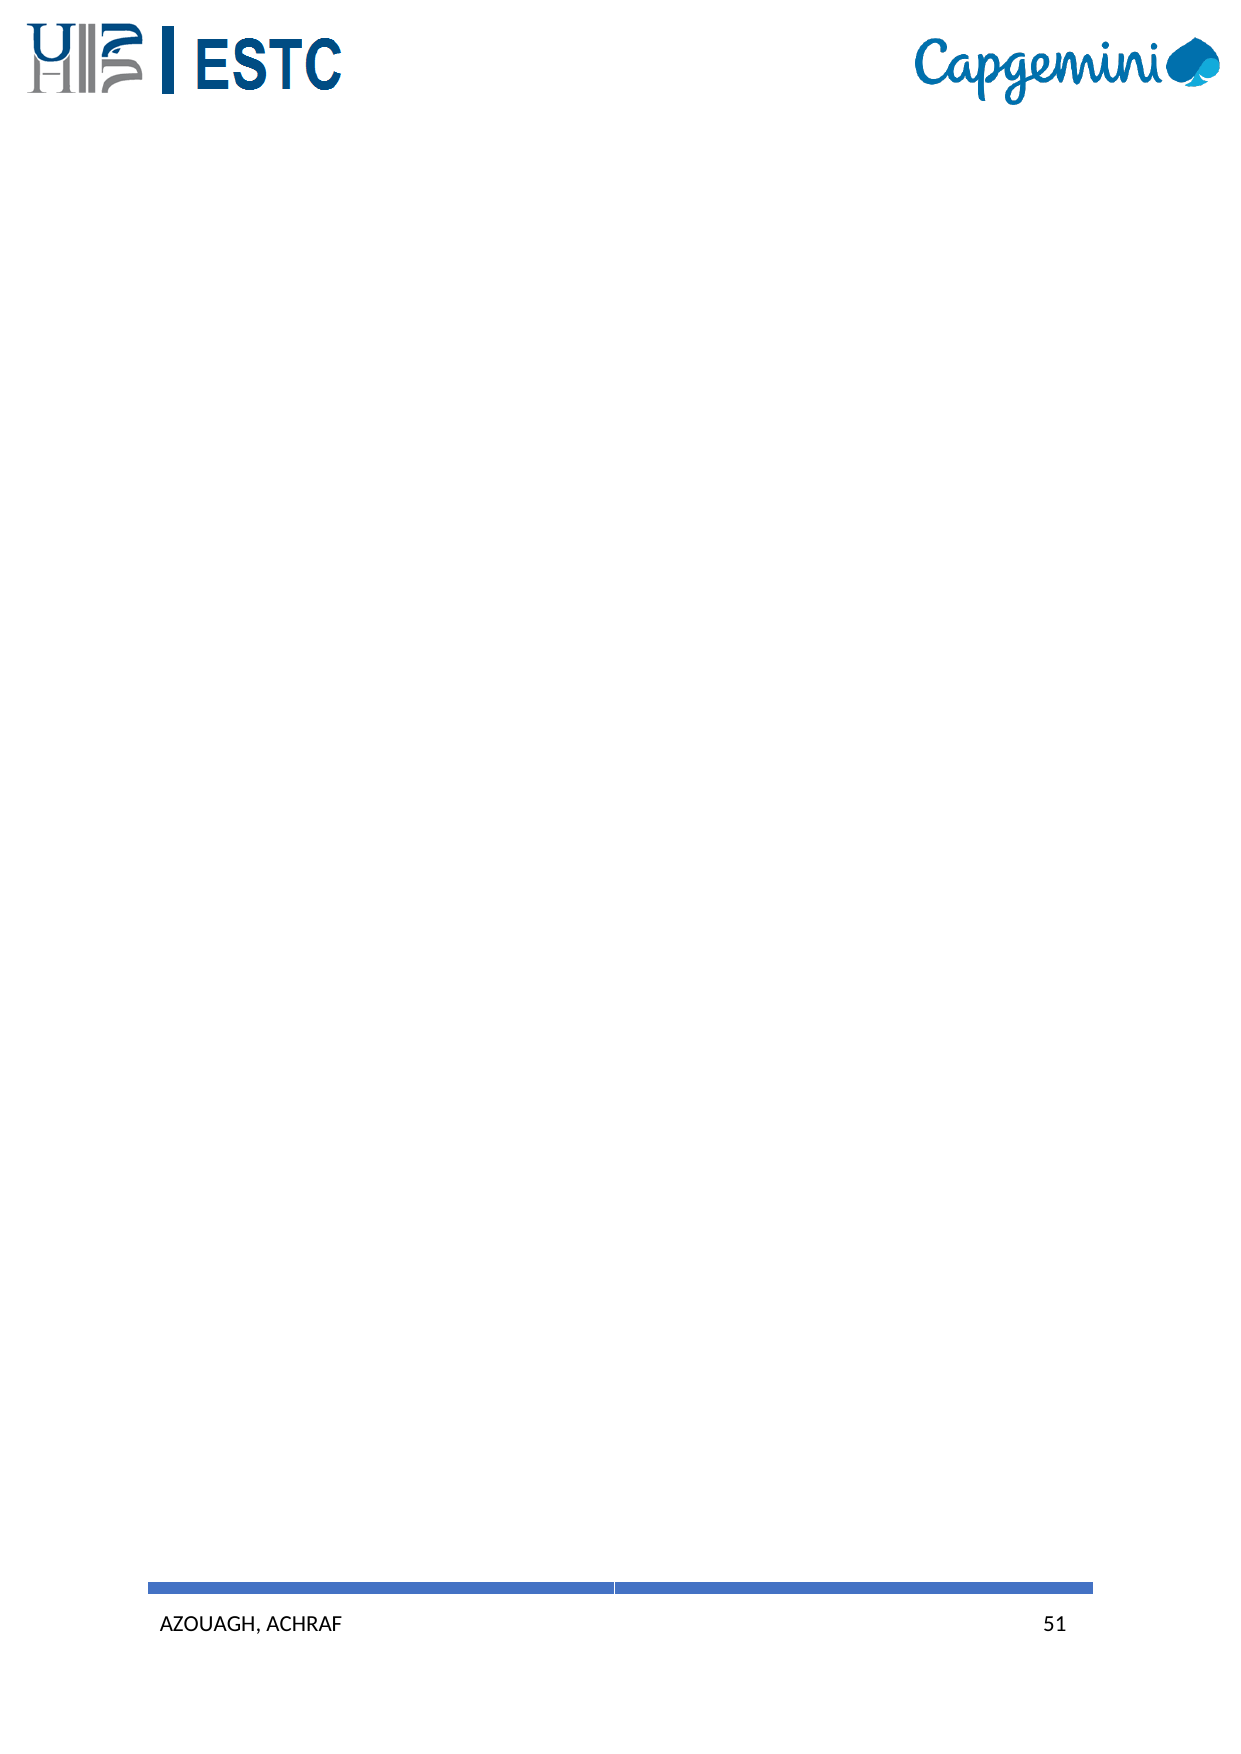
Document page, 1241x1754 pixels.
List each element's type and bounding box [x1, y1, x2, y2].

picture [21, 16, 351, 112]
picture [915, 37, 1221, 105]
